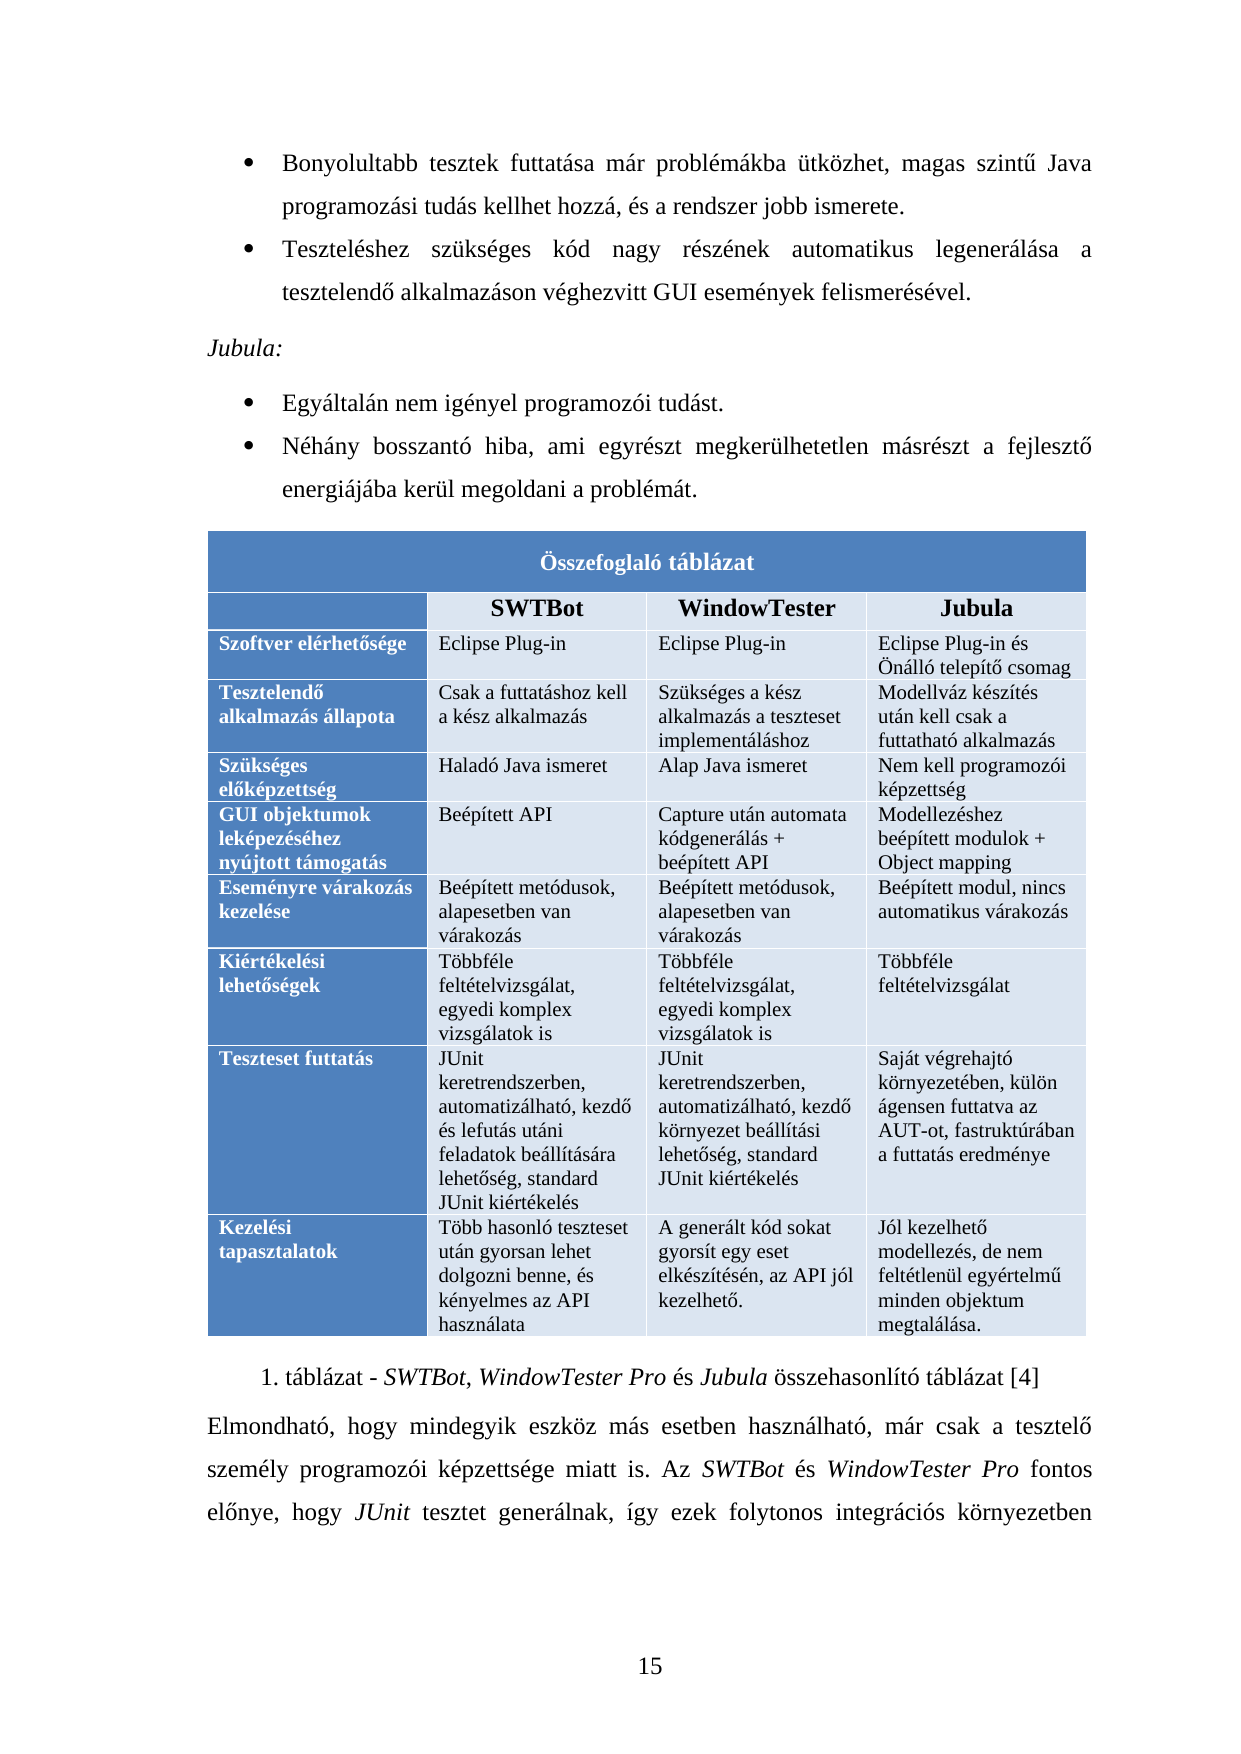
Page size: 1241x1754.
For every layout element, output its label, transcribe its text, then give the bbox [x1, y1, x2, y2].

table_cell Capture után automata kódgenerálás + beépített API [647, 802, 866, 874]
table_cell Teszteset futtatás [208, 1046, 427, 1214]
table_cell Modellezéshez beépített modulok + Object mapping [867, 802, 1086, 874]
table_header Összefoglaló táblázat [208, 531, 1086, 592]
text Jubula: [207, 333, 1092, 361]
list Bonyolultabb tesztek futtatása már problémákba ütközhet, magas szintű Java programozási tudás kellhet hozzá, és a rendszer jobb ismerete. [244, 148, 1092, 219]
table_cell Modellváz készítés után kell csak a futtatható alkalmazás [867, 680, 1086, 752]
table_cell Jól kezelhető modellezés, de nem feltétlenül egyértelmű minden objektum megtalálása. [867, 1215, 1086, 1336]
table_cell Beépített API [428, 802, 646, 874]
table_cell A generált kód sokat gyorsít egy eset elkészítésén, az API jól kezelhető. [647, 1215, 866, 1336]
table_cell Szükséges előképzettség [208, 753, 427, 801]
table_cell JUnit keretrendszerben, automatizálható, kezdő és lefutás utáni feladatok beállítására lehetőség, standard JUnit kiértékelés [428, 1046, 646, 1214]
table_cell Kiértékelési lehetőségek [208, 949, 427, 1045]
table_cell Beépített metódusok, alapesetben van várakozás [647, 875, 866, 947]
list Egyáltalán nem igényel programozói tudást. [244, 388, 1092, 417]
table_cell Tesztelendő alkalmazás állapota [208, 680, 427, 752]
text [207, 1411, 1092, 1526]
table_cell Csak a futtatáshoz kell a kész alkalmazás [428, 680, 646, 752]
table_cell Eclipse Plug-in [428, 631, 646, 679]
table_cell GUI objektumok leképezéséhez nyújtott támogatás [208, 802, 427, 874]
table_cell JUnit keretrendszerben, automatizálható, kezdő környezet beállítási lehetőség, standard JUnit kiértékelés [647, 1046, 866, 1214]
table_cell Többféle feltételvizsgálat, egyedi komplex vizsgálatok is [428, 949, 646, 1045]
table_cell Több hasonló teszteset után gyorsan lehet dolgozni benne, és kényelmes az API használata [428, 1215, 646, 1336]
table_cell Eseményre várakozás kezelése [208, 875, 427, 947]
table_cell Eclipse Plug-in [647, 631, 866, 679]
table_cell Jubula [867, 593, 1086, 629]
table_cell Beépített metódusok, alapesetben van várakozás [428, 875, 646, 947]
list Néhány bosszantó hiba, ami egyrészt megkerülhetetlen másrészt a fejlesztő energiájába kerül megoldani a problémát. [244, 431, 1092, 503]
list Teszteléshez szükséges kód nagy részének automatikus legenerálása a tesztelendő alkalmazáson véghezvitt GUI események felismerésével. [244, 234, 1092, 306]
table_cell Többféle feltételvizsgálat, egyedi komplex vizsgálatok is [647, 949, 866, 1045]
table_cell Haladó Java ismeret [428, 753, 646, 801]
table_cell Szükséges a kész alkalmazás a teszteset implementáláshoz [647, 680, 866, 752]
table_cell Kezelési tapasztalatok [208, 1215, 427, 1336]
table_cell WindowTester [647, 593, 866, 629]
table_cell SWTBot [428, 593, 646, 629]
table_cell Szoftver elérhetősége [208, 631, 427, 679]
table_cell [208, 593, 427, 629]
table_cell Saját végrehajtó környezetében, külön ágensen futtatva az AUT-ot, fastruktúrában a futtatás eredménye [867, 1046, 1086, 1214]
table_cell Alap Java ismeret [647, 753, 866, 801]
table_cell Nem kell programozói képzettség [867, 753, 1086, 801]
table_cell Beépített modul, nincs automatikus várakozás [867, 875, 1086, 947]
table_cell Többféle feltételvizsgálat [867, 949, 1086, 1045]
table_cell Eclipse Plug-in és Önálló telepítő csomag [867, 631, 1086, 679]
